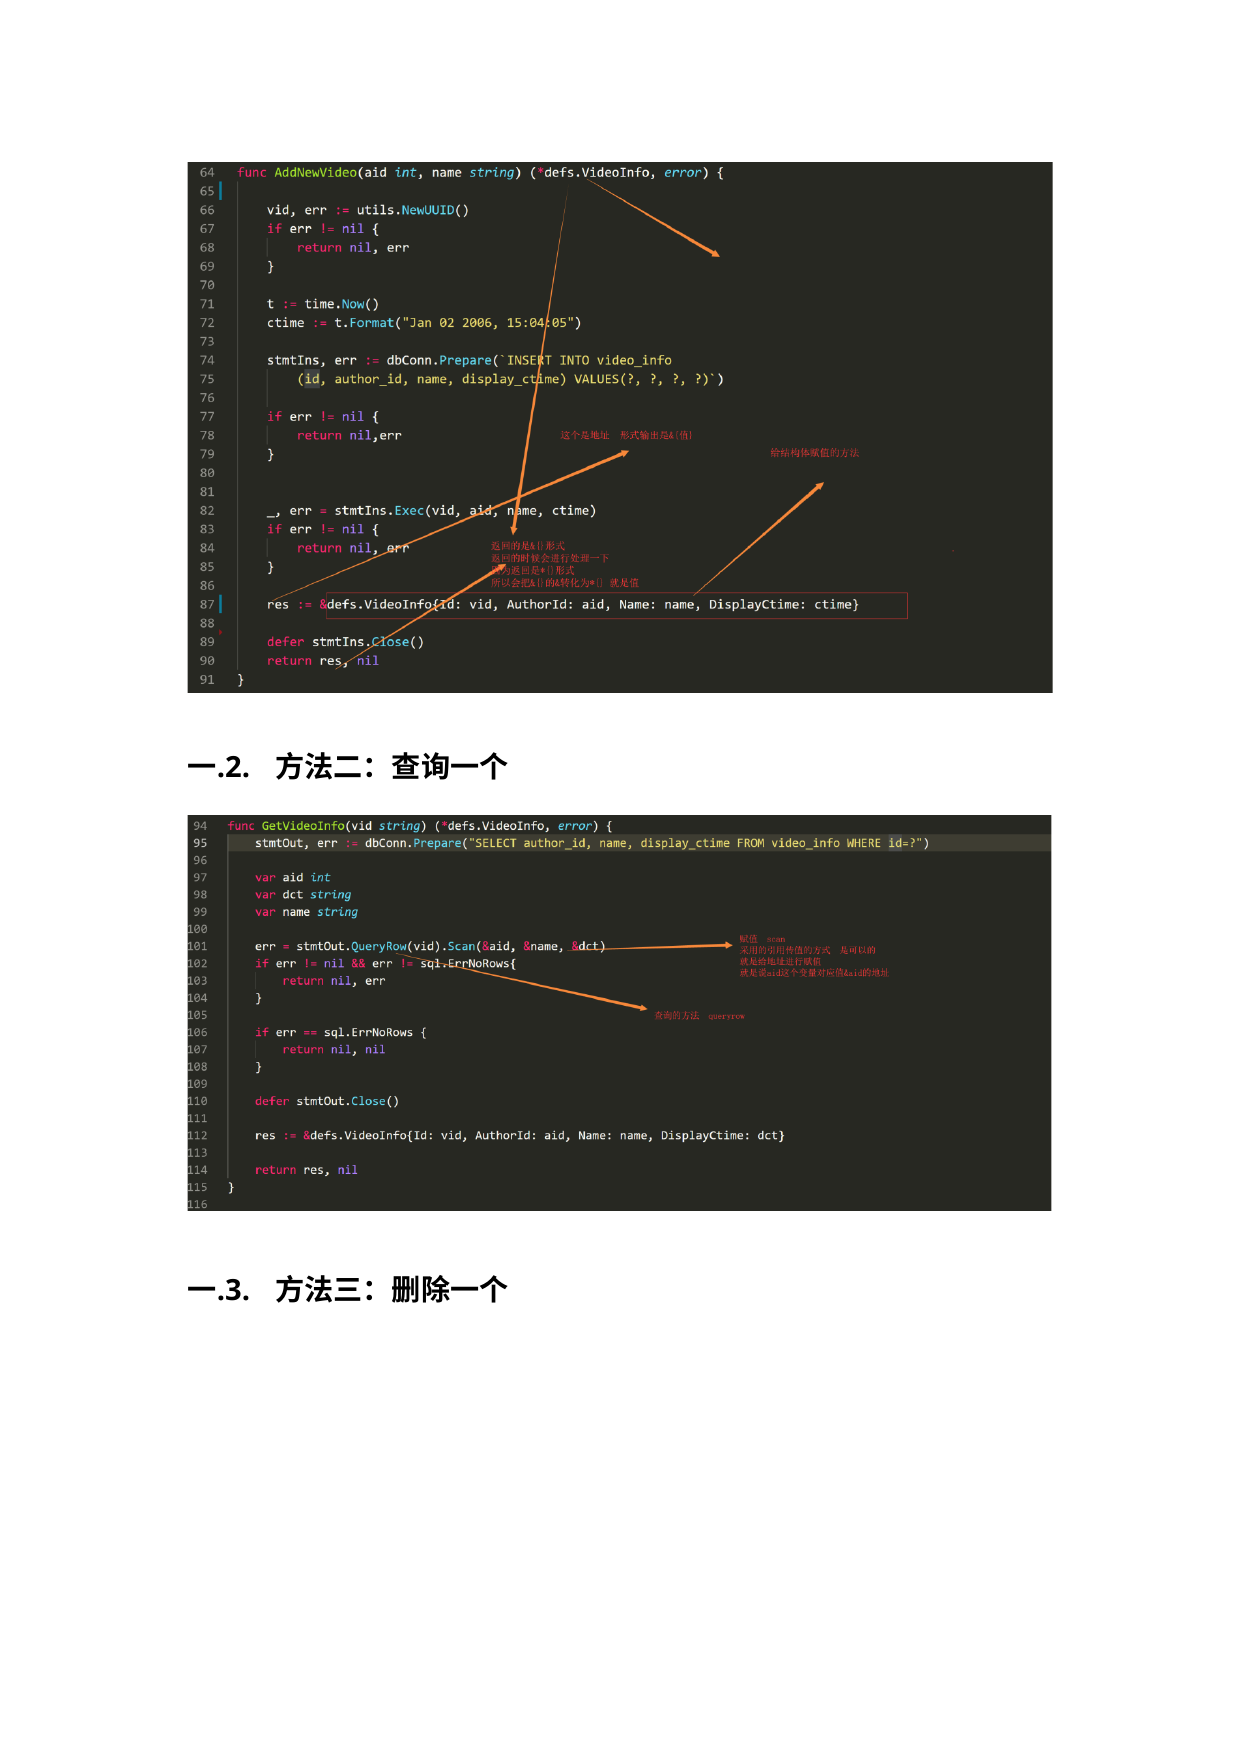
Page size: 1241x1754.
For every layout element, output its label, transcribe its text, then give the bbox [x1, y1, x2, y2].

subtitle 方法二：查询一个 [187, 744, 1053, 786]
subtitle 方法三：删除一个 [187, 1267, 1053, 1309]
picture [187, 162, 1053, 693]
picture [187, 815, 1052, 1211]
